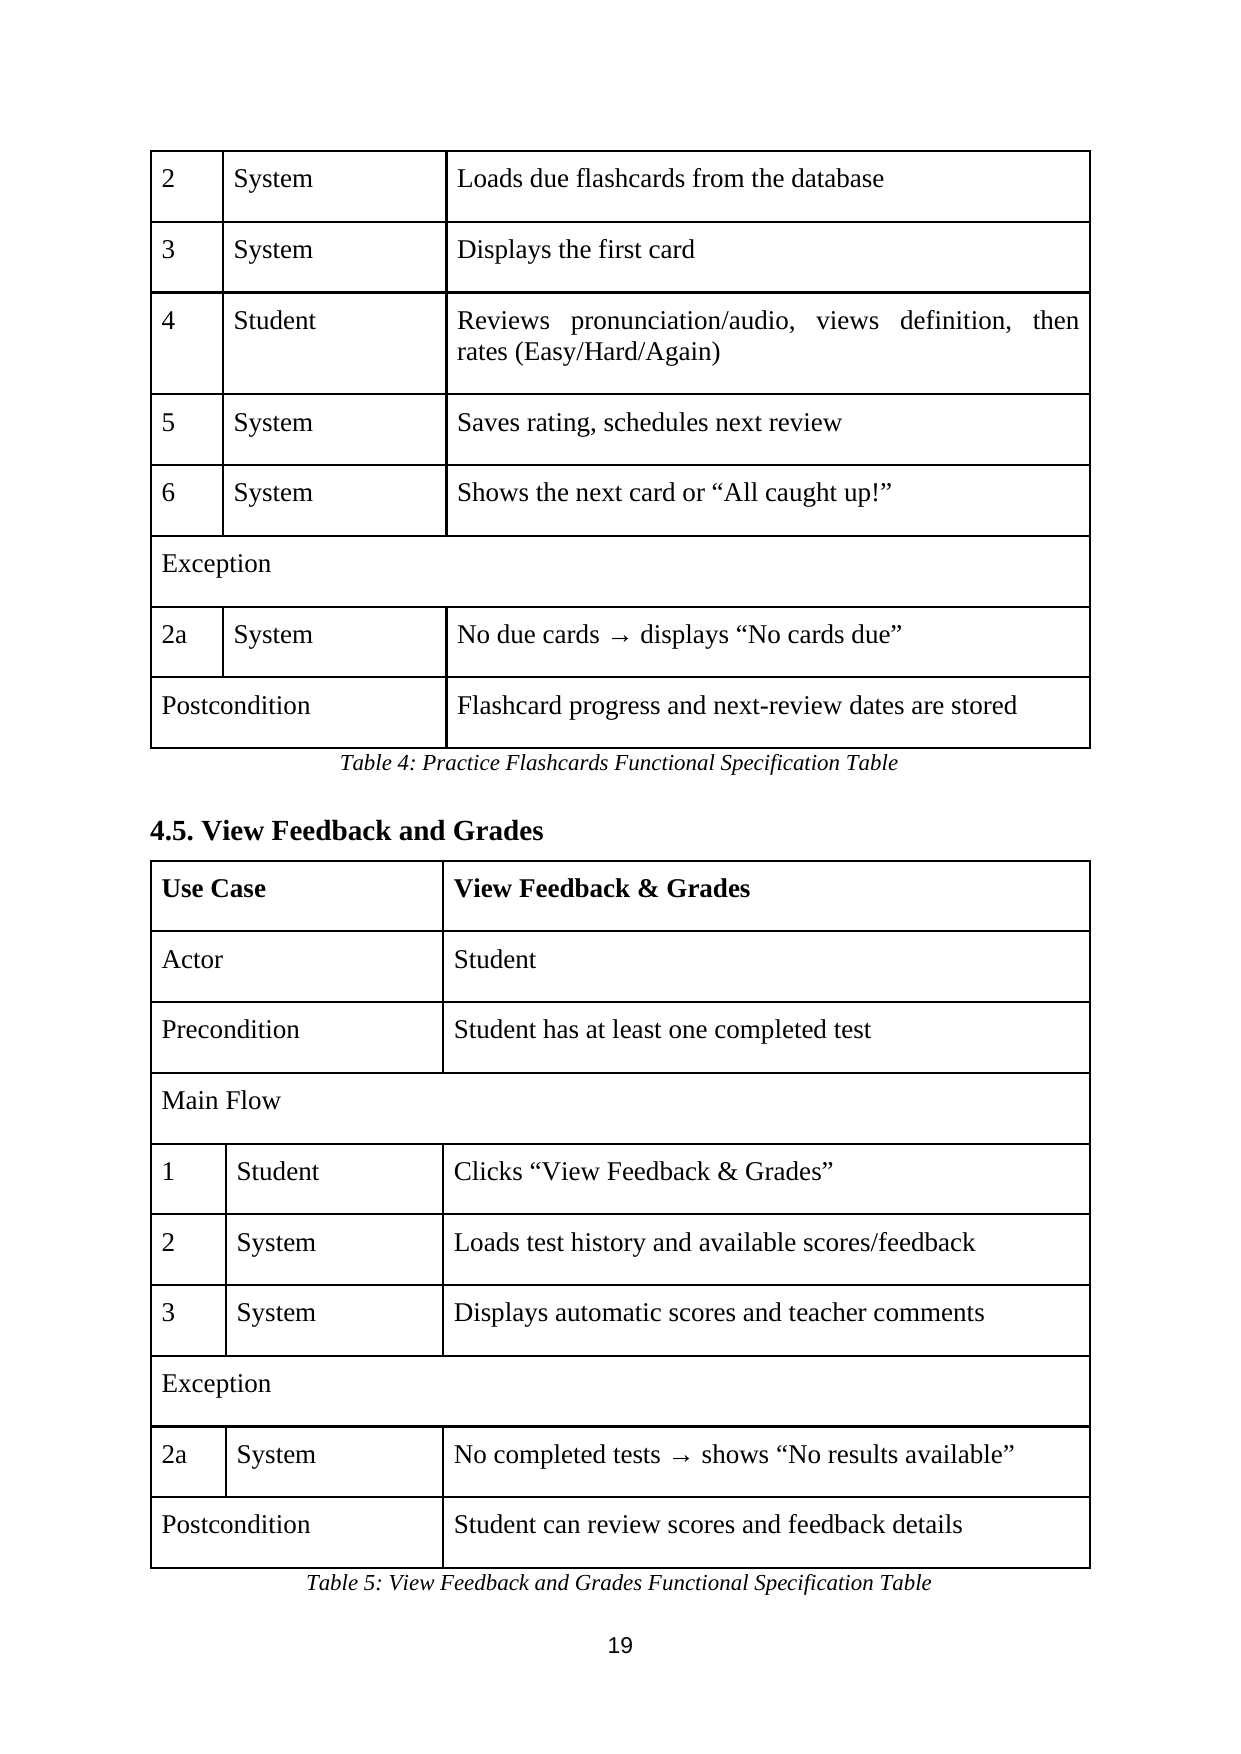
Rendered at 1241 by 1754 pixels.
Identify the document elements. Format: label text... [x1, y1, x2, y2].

table_cell 3 [152, 1286, 225, 1354]
table_cell System [227, 1286, 442, 1354]
table_cell System [224, 608, 445, 676]
table_cell System [224, 395, 445, 464]
table_cell 2a [152, 608, 222, 676]
table_cell Postcondition [152, 1498, 442, 1567]
table_cell Main Flow [152, 1074, 1089, 1142]
table_cell Displays the first card [448, 223, 1089, 291]
table_header Use Case [152, 862, 442, 930]
table_cell 2 [152, 152, 222, 221]
table_cell Flashcard progress and next-review dates are stored [448, 678, 1089, 747]
table_cell Loads test history and available scores/feedback [444, 1215, 1089, 1284]
table_cell System [227, 1215, 442, 1284]
table_cell System [227, 1428, 442, 1496]
table_cell Shows the next card or “All caught up!” [448, 466, 1089, 535]
table_cell 6 [152, 466, 222, 535]
table_cell 4 [152, 294, 222, 393]
text Table 5: View Feedback and Grades Functional Specification Table [150, 1569, 1090, 1595]
table_cell Student has at least one completed test [444, 1003, 1089, 1072]
table_cell Student [444, 932, 1089, 1001]
table_header View Feedback & Grades [444, 862, 1089, 930]
table_cell System [224, 152, 445, 221]
table_cell Precondition [152, 1003, 442, 1072]
table_cell Displays automatic scores and teacher comments [444, 1286, 1089, 1354]
table_cell Student [227, 1145, 442, 1213]
table_cell 3 [152, 223, 222, 291]
table_cell Saves rating, schedules next review [448, 395, 1089, 464]
table_cell Exception [152, 1357, 1089, 1425]
table_cell Clicks “View Feedback & Grades” [444, 1145, 1089, 1213]
table_cell Student can review scores and feedback details [444, 1498, 1089, 1567]
table_cell Student [224, 294, 445, 393]
subtitle 4.5. View Feedback and Grades [150, 813, 1090, 846]
table_cell Actor [152, 932, 442, 1001]
table_cell Loads due flashcards from the database [448, 152, 1089, 221]
table_cell System [224, 466, 445, 535]
table_cell System [224, 223, 445, 291]
table_cell Postcondition [152, 678, 445, 747]
table_cell 5 [152, 395, 222, 464]
table_cell Exception [152, 537, 1089, 606]
table_cell No due cards → displays “No cards due” [448, 608, 1089, 676]
table_cell 2a [152, 1428, 225, 1496]
table_cell Reviews pronunciation/audio, views definition, then rates (Easy/Hard/Again) [448, 294, 1089, 393]
table_cell 1 [152, 1145, 225, 1213]
table_cell No completed tests → shows “No results available” [444, 1428, 1089, 1496]
table_cell 2 [152, 1215, 225, 1284]
text Table 4: Practice Flashcards Functional Specification Table [150, 749, 1090, 775]
